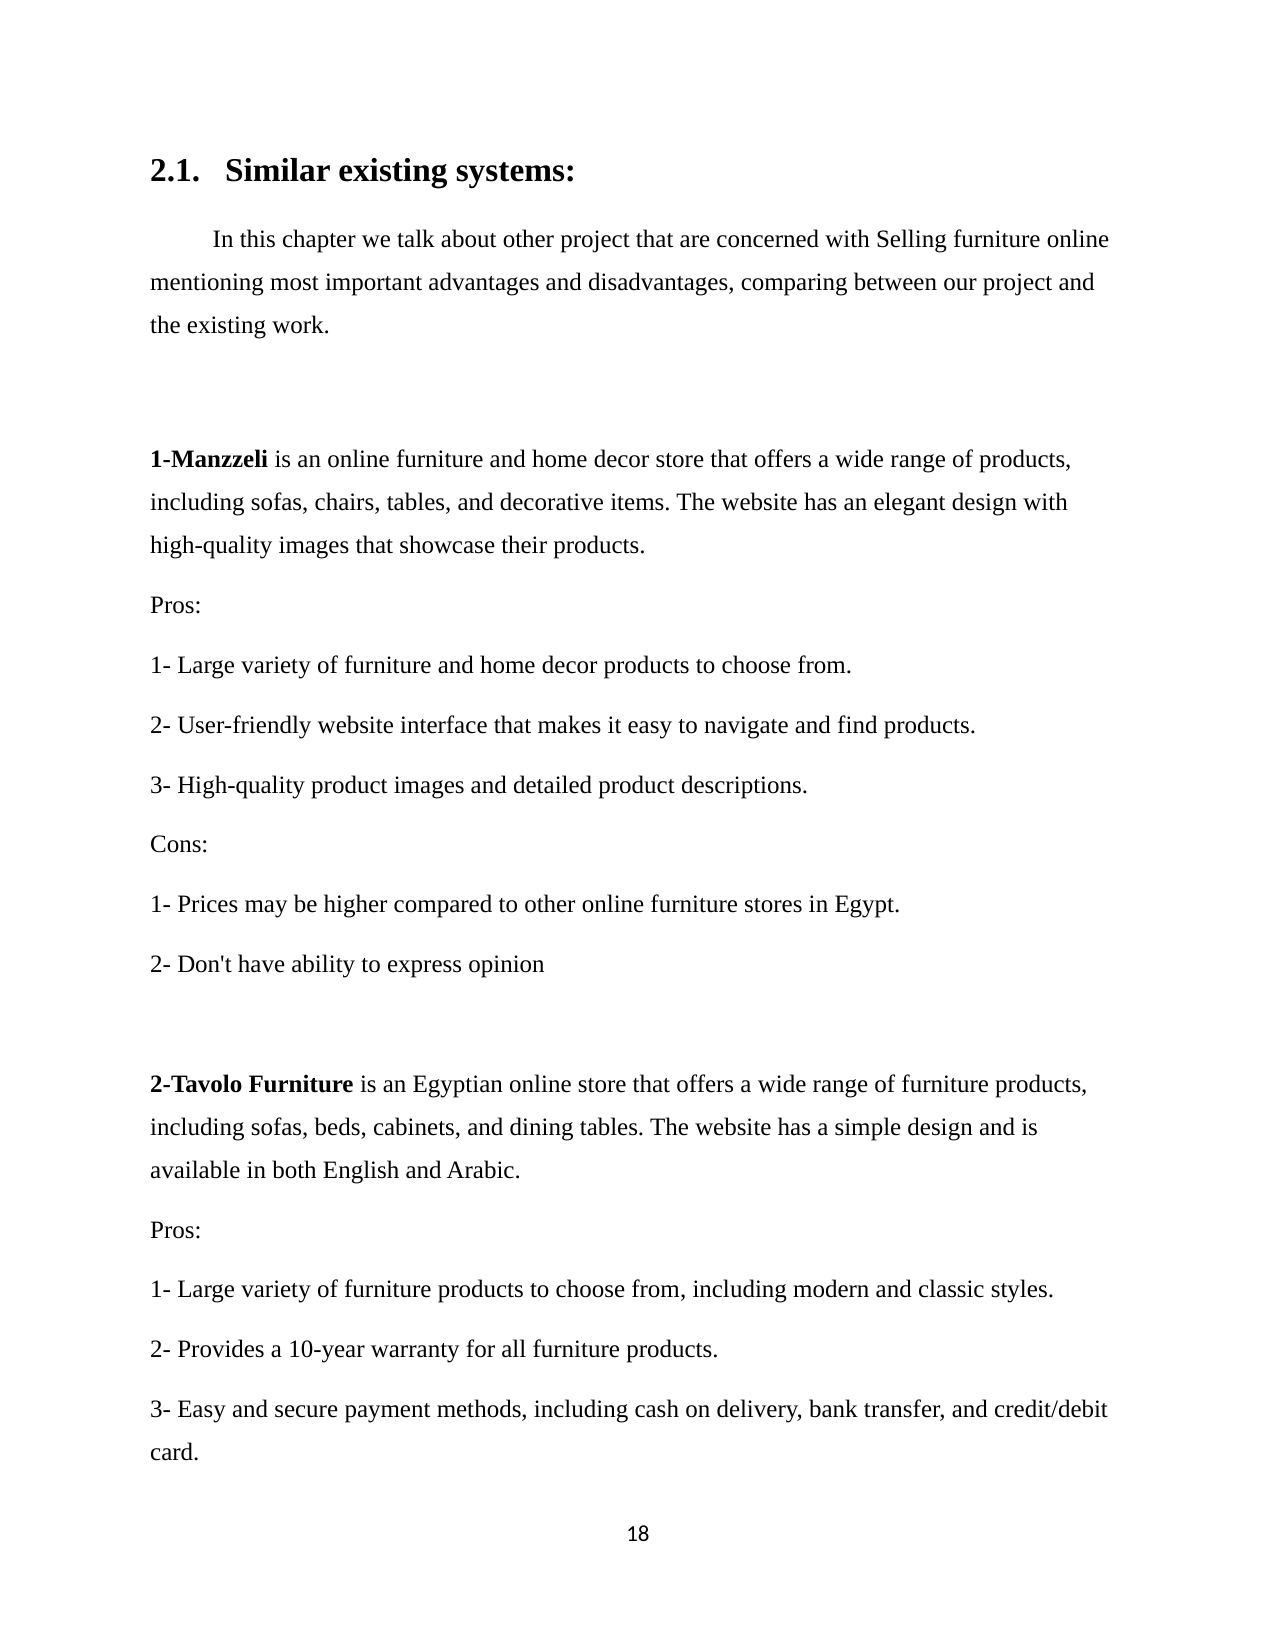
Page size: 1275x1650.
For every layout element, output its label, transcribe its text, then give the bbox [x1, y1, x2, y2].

text 2- User-friendly website interface that makes it easy to navigate and find products. [150, 710, 1125, 739]
text 1- Large variety of furniture and home decor products to choose from. [150, 650, 1125, 679]
text 3- High-quality product images and detailed product descriptions. [150, 770, 1125, 798]
text Pros: [150, 1215, 1125, 1243]
text In this chapter we talk about other project that are concerned with Selling furniture online mentioning most important advantages and disadvantages, comparing between our project and the existing work. [150, 224, 1125, 339]
text 2- Provides a 10-year warranty for all furniture products. [150, 1334, 1125, 1363]
list Similar existing systems: [150, 150, 1125, 188]
text Pros: [150, 590, 1125, 619]
text 3- Easy and secure payment methods, including cash on delivery, bank transfer, and credit/debit card. [150, 1394, 1125, 1466]
text 1- Prices may be higher compared to other online furniture stores in Egypt. [150, 889, 1125, 918]
text 1-Manzzeli is an online furniture and home decor store that offers a wide range of products, including sofas, chairs, tables, and decorative items. The website has an elegant design with high-quality images that showcase their products. [150, 444, 1125, 559]
text 2-Tavolo Furniture is an Egyptian online store that offers a wide range of furniture products, including sofas, beds, cabinets, and dining tables. The website has a simple design and is available in both English and Arabic. [150, 1069, 1125, 1184]
text Cons: [150, 829, 1125, 858]
text 2- Don't have ability to express opinion [150, 949, 1125, 978]
text 1- Large variety of furniture products to choose from, including modern and classic styles. [150, 1274, 1125, 1303]
